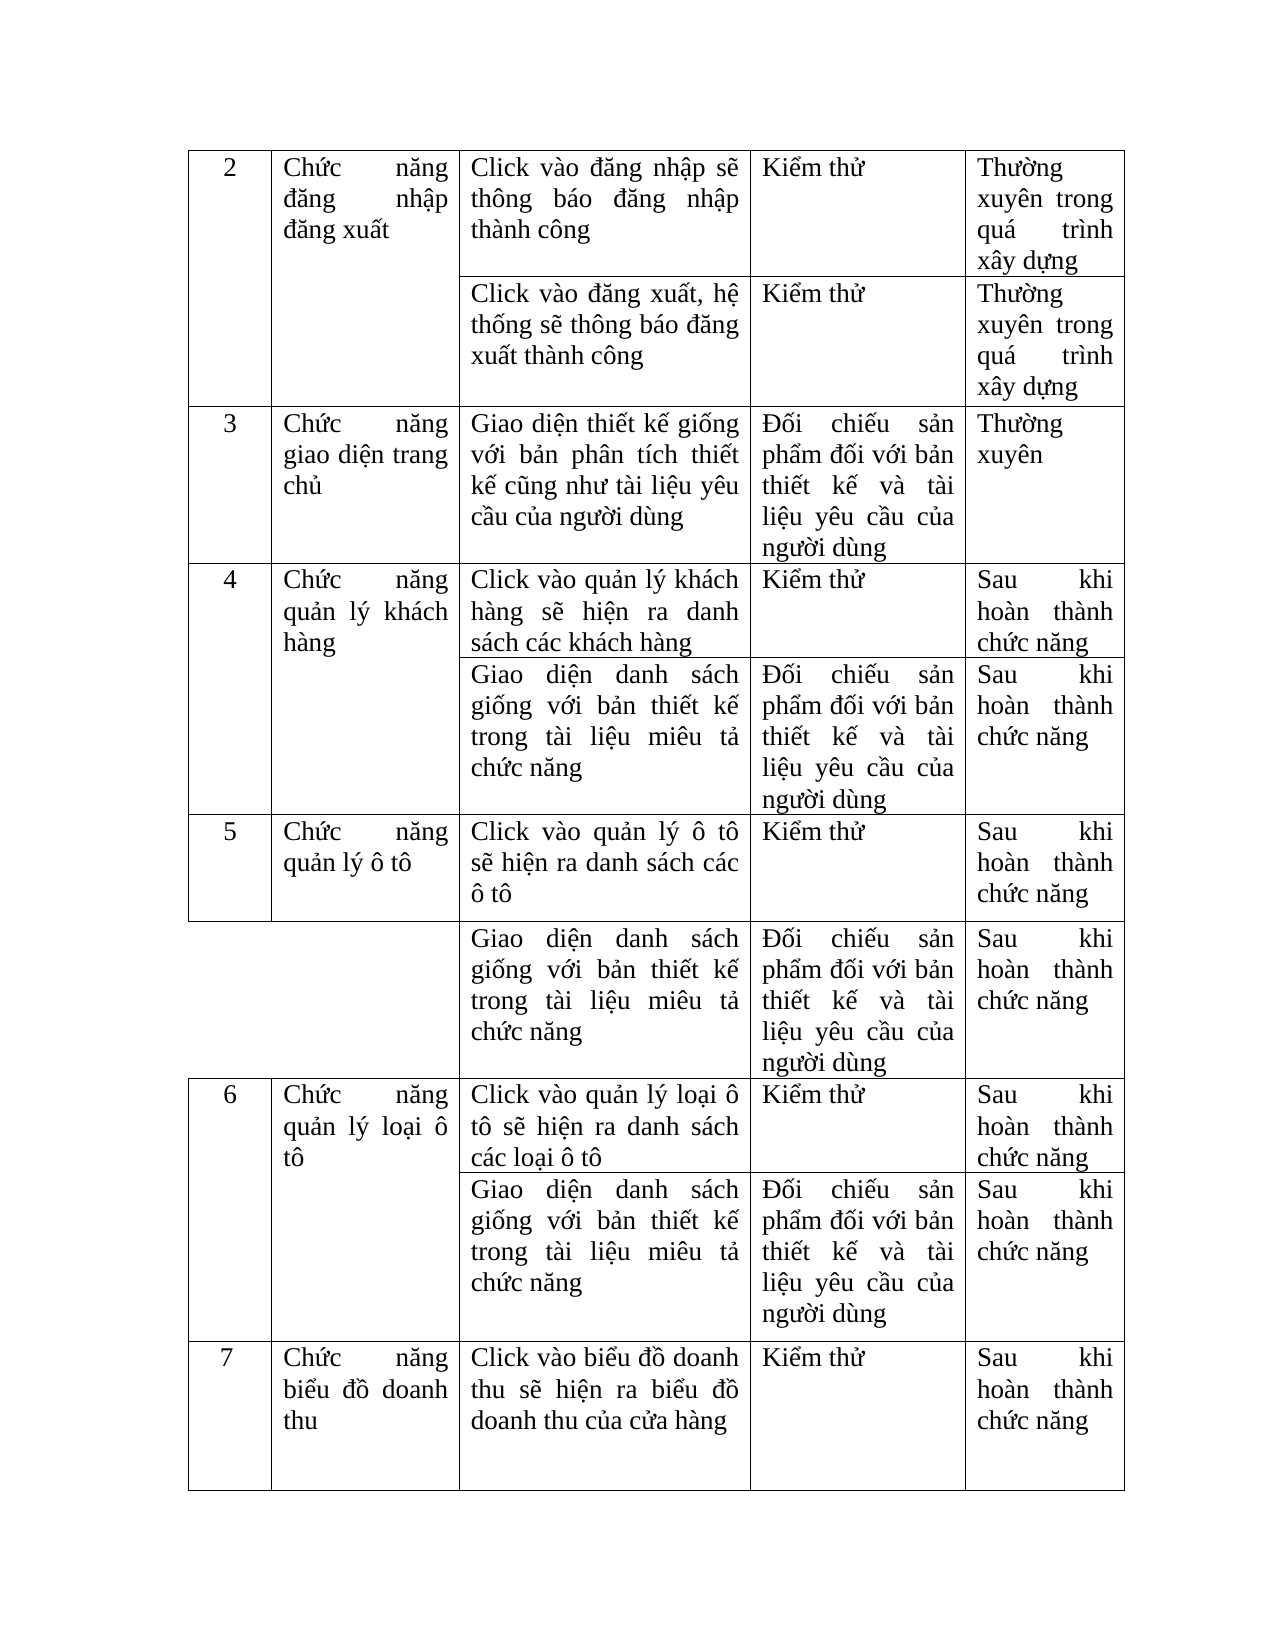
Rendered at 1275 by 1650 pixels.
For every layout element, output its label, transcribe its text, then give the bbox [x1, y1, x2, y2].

table_cell Thường xuyên trong quá trình xây dựng [966, 277, 1124, 406]
table_cell Sau khi hoàn thành chức năng [966, 564, 1124, 657]
table_cell Kiểm thử [751, 1079, 965, 1172]
table_cell Đối chiếu sản phẩm đối với bản thiết kế và tài liệu yêu cầu của người dùng [751, 922, 965, 1077]
table_cell Sau khi hoàn thành chức năng [966, 922, 1124, 1077]
table_cell Đối chiếu sản phẩm đối với bản thiết kế và tài liệu yêu cầu của người dùng [751, 658, 965, 814]
table_cell 6 [189, 1079, 271, 1341]
table_cell Click vào đăng xuất, hệ thống sẽ thông báo đăng xuất thành công [460, 277, 750, 406]
table_cell Sau khi hoàn thành chức năng [966, 1079, 1124, 1172]
table_cell Kiểm thử [751, 564, 965, 657]
table_cell Kiểm thử [751, 815, 965, 921]
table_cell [272, 1342, 459, 1489]
table_cell Giao diện danh sách giống với bản thiết kế trong tài liệu miêu tả chức năng [460, 922, 750, 1077]
table_cell Kiểm thử [751, 151, 965, 276]
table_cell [460, 1173, 750, 1341]
table_cell Chức năng quản lý khách hàng [272, 564, 459, 814]
table_cell Thường xuyên [966, 407, 1124, 563]
table_cell Click vào đăng nhập sẽ thông báo đăng nhập thành công [460, 151, 750, 276]
table_cell 2 [189, 151, 271, 406]
table_cell Chức năng giao diện trang chủ [272, 407, 459, 563]
table_cell Click vào quản lý khách hàng sẽ hiện ra danh sách các khách hàng [460, 564, 750, 657]
table_cell 4 [189, 564, 271, 814]
table_cell Chức năng quản lý loại ô tô [272, 1079, 459, 1341]
table_cell 7 [189, 1342, 271, 1489]
table_cell 5 [189, 815, 271, 921]
table_cell Thường xuyên trong quá trình xây dựng [966, 151, 1124, 276]
table_cell Click vào quản lý ô tô sẽ hiện ra danh sách các ô tô [460, 815, 750, 921]
table_cell Sau khi hoàn thành chức năng [966, 1173, 1124, 1341]
table_cell 3 [189, 407, 271, 563]
table_cell Kiểm thử [751, 277, 965, 406]
table_cell Sau khi hoàn thành chức năng [966, 658, 1124, 814]
table_cell Giao diện thiết kế giống với bản phân tích thiết kế cũng như tài liệu yêu cầu của người dùng [460, 407, 750, 563]
table_cell Chức năng quản lý ô tô [272, 815, 459, 921]
table_cell Giao diện danh sách giống với bản thiết kế trong tài liệu miêu tả chức năng [460, 658, 750, 814]
table_cell Đối chiếu sản phẩm đối với bản thiết kế và tài liệu yêu cầu của người dùng [751, 407, 965, 563]
table_cell Click vào quản lý loại ô tô sẽ hiện ra danh sách các loại ô tô [460, 1079, 750, 1172]
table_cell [751, 1173, 965, 1341]
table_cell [966, 1342, 1124, 1489]
table_cell Chức năng đăng nhập đăng xuất [272, 151, 459, 406]
table_cell Click vào biểu đồ doanh thu sẽ hiện ra biểu đồ doanh thu của cửa hàng [460, 1342, 750, 1489]
table_cell Kiểm thử [751, 1342, 965, 1489]
table_cell Sau khi hoàn thành chức năng [966, 815, 1124, 921]
